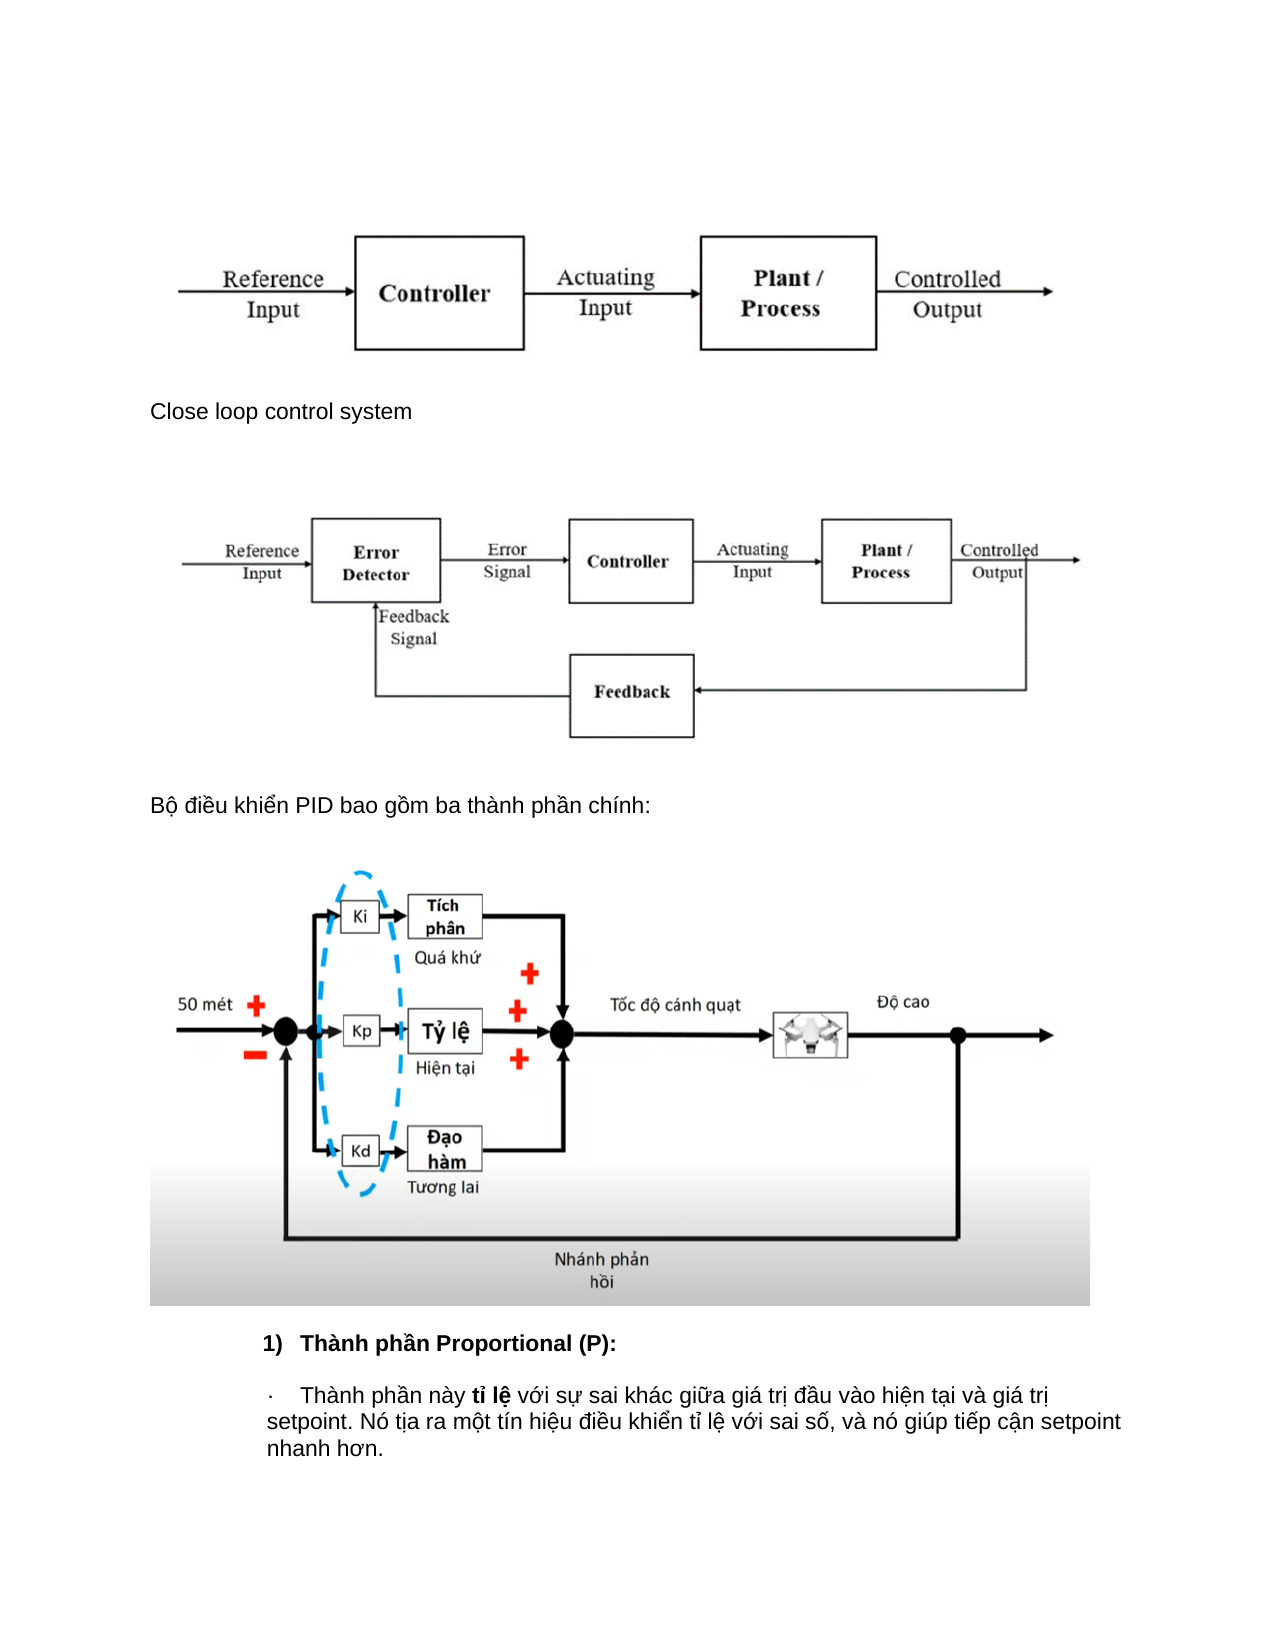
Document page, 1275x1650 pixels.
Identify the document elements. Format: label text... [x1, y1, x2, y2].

picture [150, 150, 1091, 399]
text 1) Thành phần Proportional (P): [262, 1330, 1125, 1357]
text · Thành phần này tỉ lệ với sự sai khác giữa giá trị đầu vào hiện tại và giá trị setpoint. Nó tịa ra một tín hiệu điều khiển tỉ lệ với sai số, và nó giúp tiếp cận setpoint nhanh hơn. [267, 1382, 1125, 1461]
picture [150, 842, 1091, 1306]
picture [150, 449, 1091, 767]
text Bộ điều khiển PID bao gồm ba thành phần chính: [150, 792, 1125, 818]
